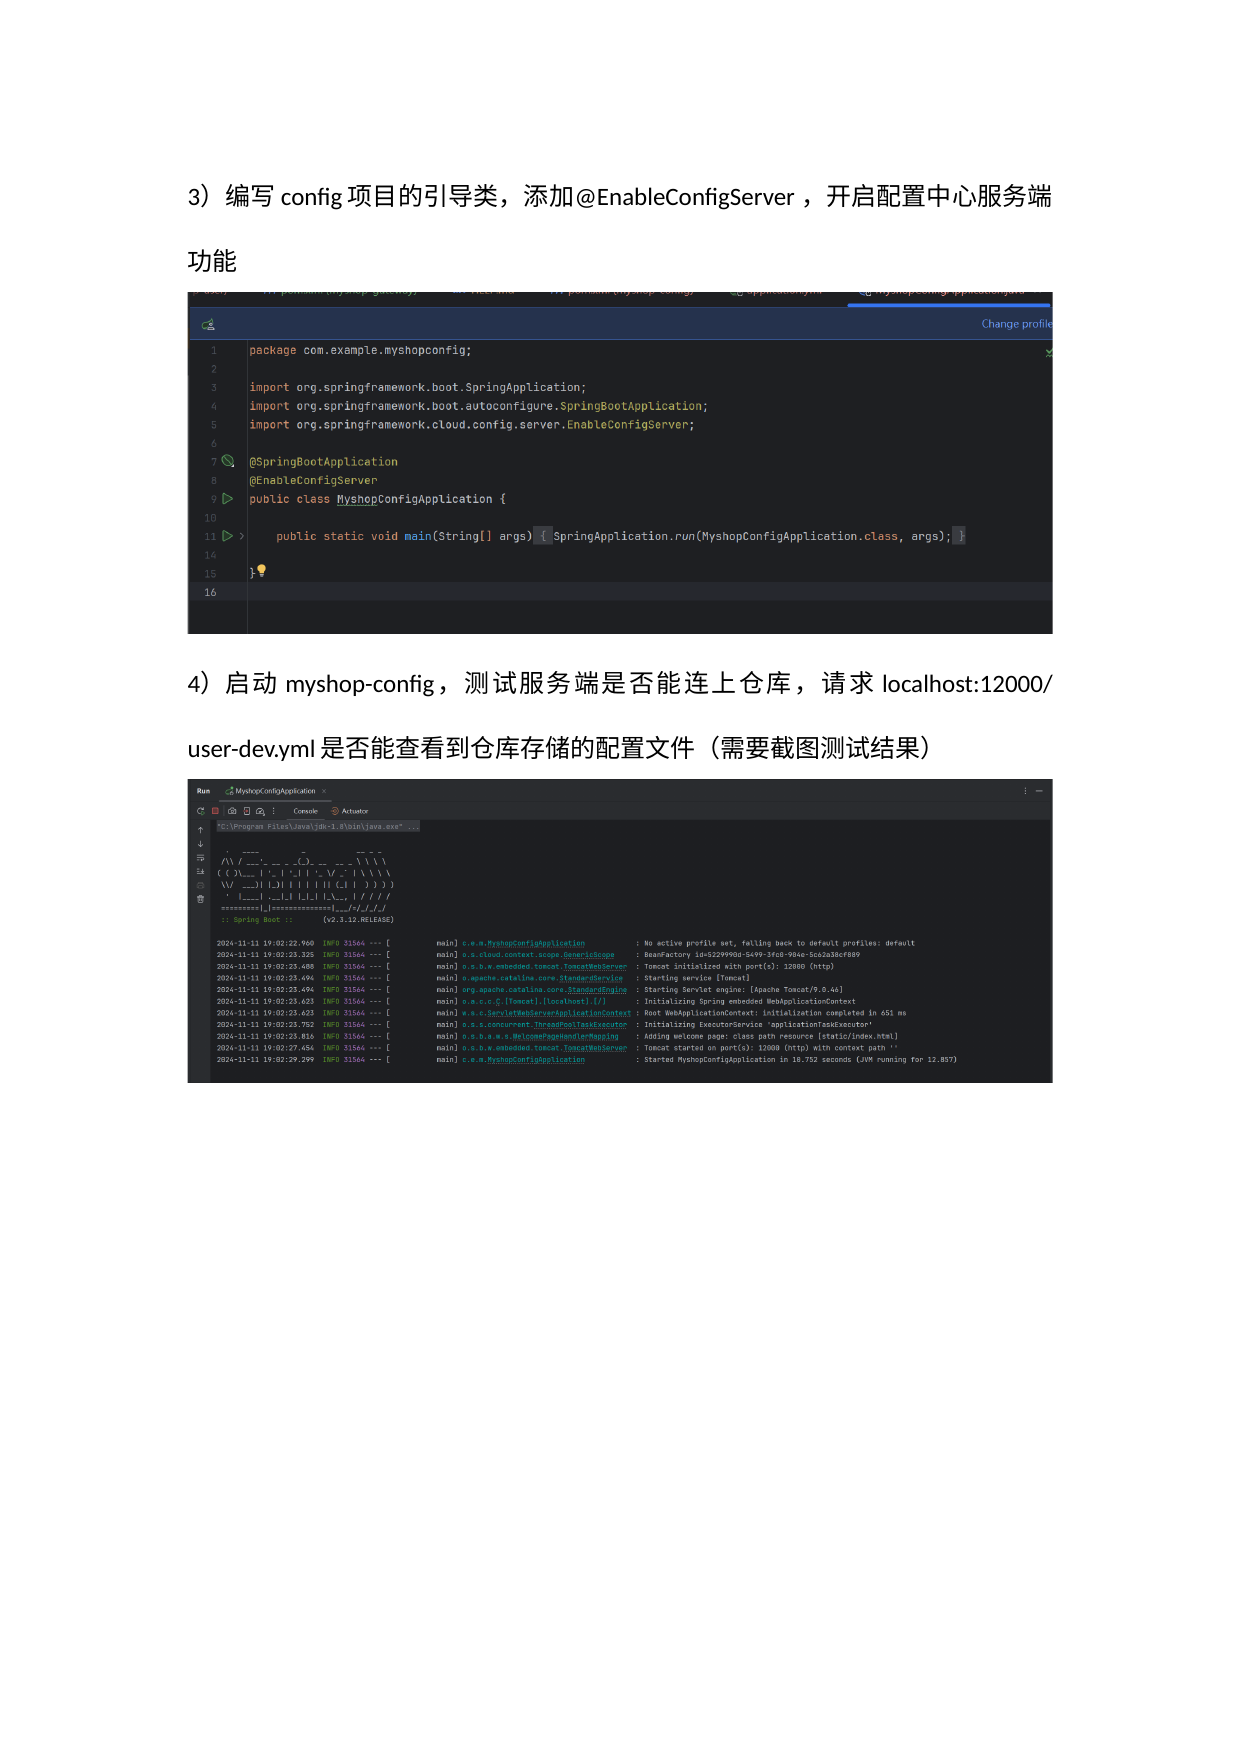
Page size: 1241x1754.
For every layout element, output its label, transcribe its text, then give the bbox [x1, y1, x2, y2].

picture [187, 779, 1053, 1083]
list 启动myshop-config，测试服务端是否能连上仓库，请求localhost:12000/user-dev.yml是否能查看到仓库存储的配置文件（需要截图测试结果） [187, 649, 1053, 779]
picture [187, 292, 1053, 634]
list 编写config项目的引导类，添加@EnableConfigServer ，开启配置中心服务端功能 [187, 162, 1053, 292]
